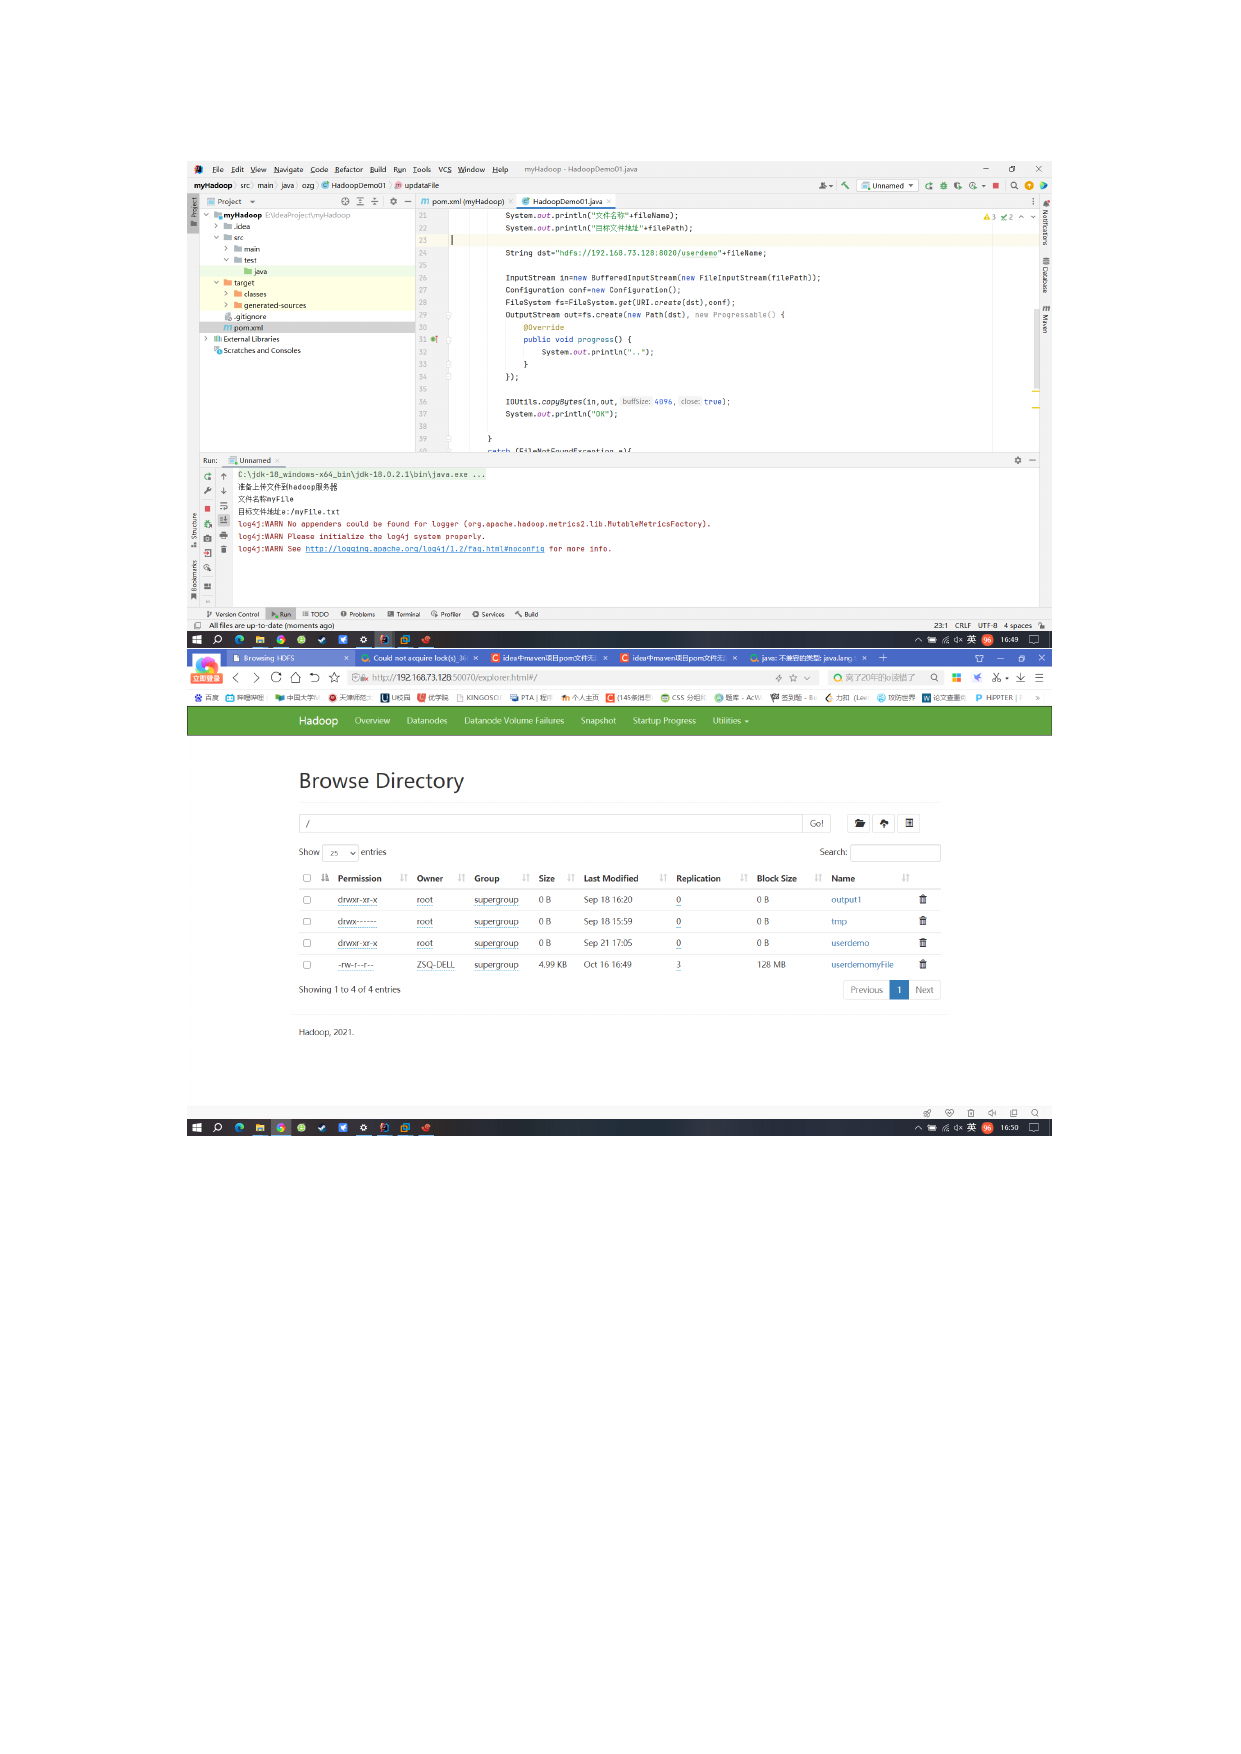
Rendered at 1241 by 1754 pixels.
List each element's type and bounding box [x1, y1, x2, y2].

picture [187, 161, 1052, 648]
picture [187, 649, 1052, 1136]
